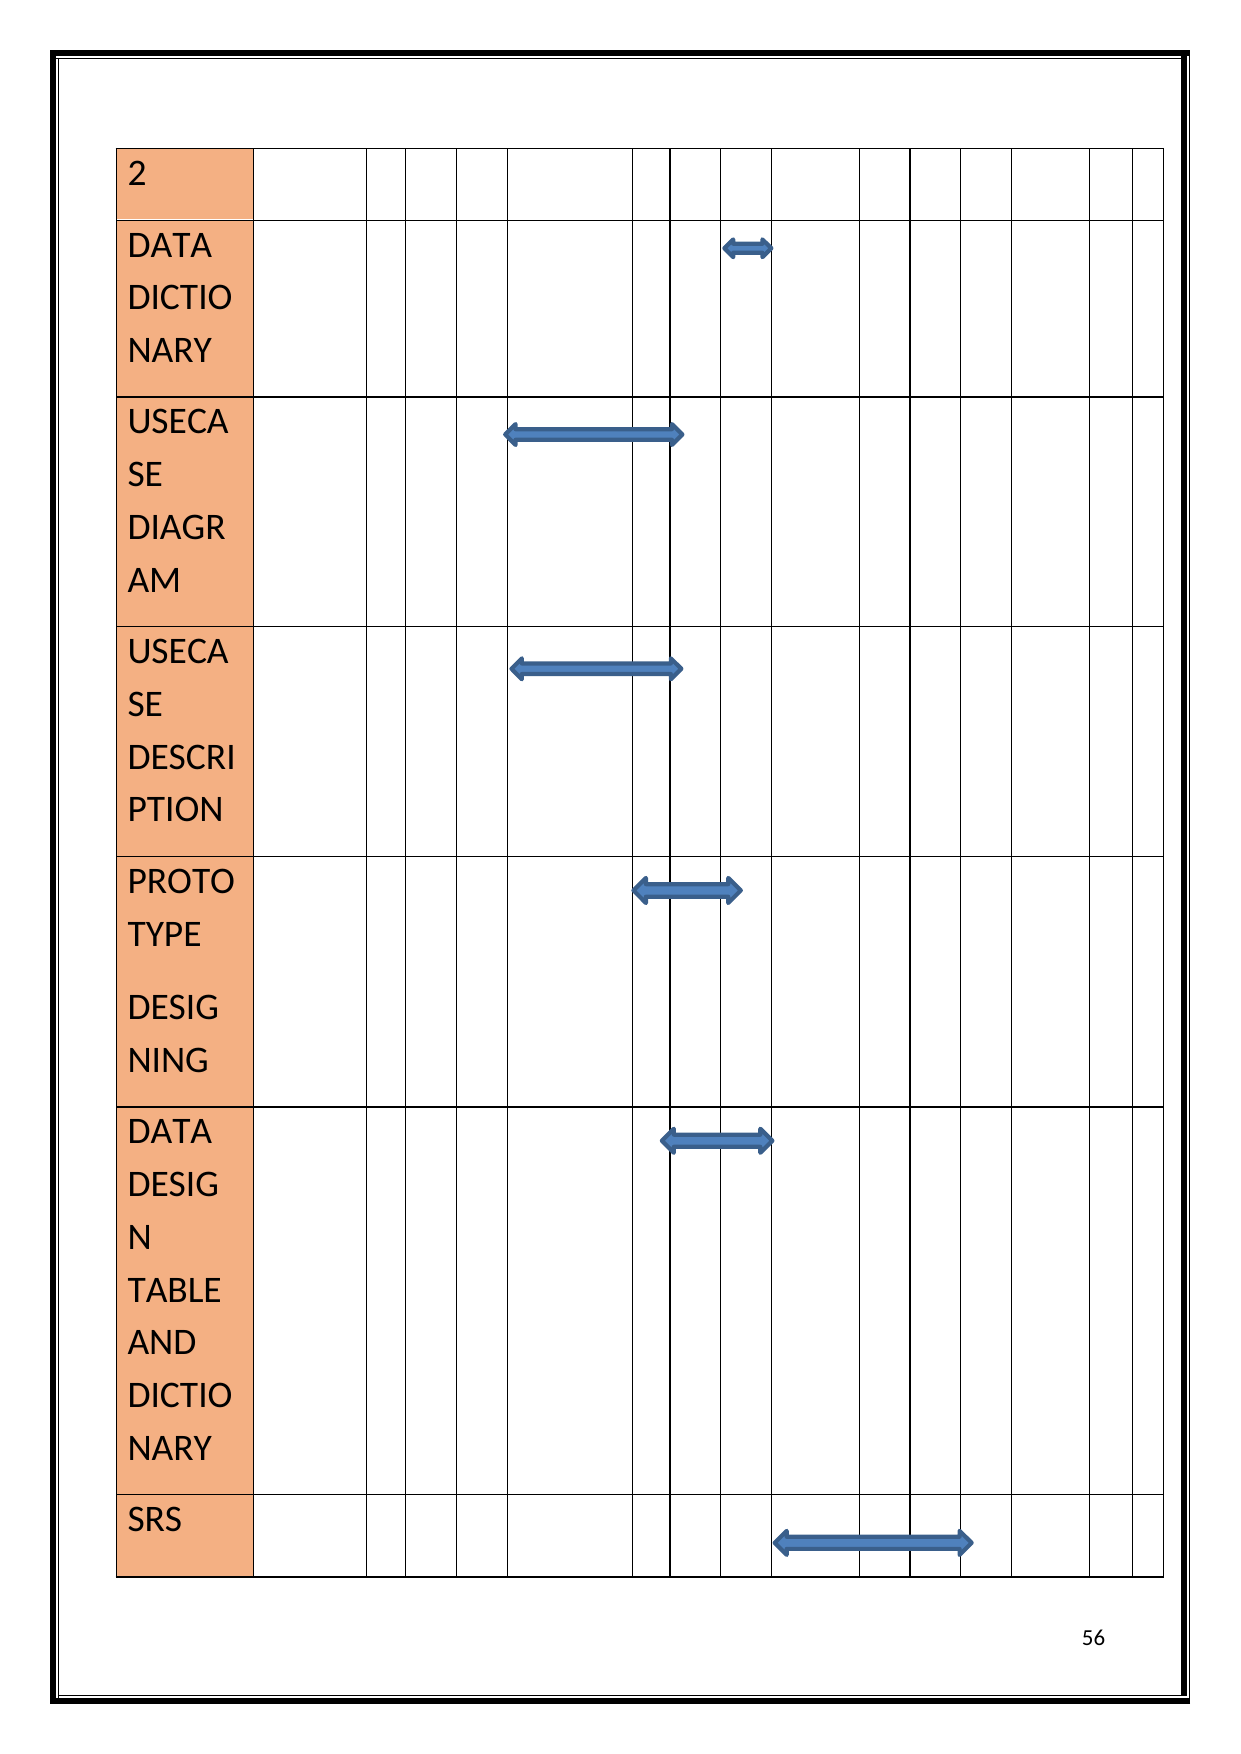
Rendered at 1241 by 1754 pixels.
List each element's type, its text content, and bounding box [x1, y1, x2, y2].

table_cell [911, 149, 960, 219]
table_cell [406, 221, 456, 396]
table_cell [406, 1108, 456, 1494]
table_cell [633, 398, 669, 427]
table_cell [671, 221, 720, 396]
table_cell [457, 398, 507, 626]
table_cell [406, 1495, 456, 1576]
table_cell [671, 627, 720, 856]
table_cell [254, 221, 366, 396]
table_cell [860, 1495, 909, 1534]
table_cell [772, 221, 859, 396]
table_cell [671, 1495, 720, 1576]
table_cell [406, 149, 456, 219]
table_cell USECASE DIAGRAM [117, 398, 253, 626]
table_cell [633, 857, 669, 886]
table_cell [772, 149, 859, 219]
table_cell [1090, 398, 1132, 626]
table_cell [1012, 149, 1089, 219]
table_cell [254, 398, 366, 626]
table_cell [1090, 1495, 1132, 1576]
table_cell [254, 857, 366, 1106]
table_cell [860, 1551, 909, 1576]
table_cell [911, 857, 960, 1106]
table_cell [1012, 221, 1089, 396]
table_cell [406, 398, 456, 626]
table_cell [508, 149, 632, 219]
table_cell [1012, 627, 1089, 856]
table_cell [367, 627, 405, 856]
table_cell [961, 857, 1011, 1106]
table_cell [671, 857, 720, 882]
table_cell [671, 149, 720, 219]
table_cell [860, 627, 909, 856]
table_cell [457, 221, 507, 396]
table_cell [406, 857, 456, 1106]
table_cell [911, 398, 960, 626]
table_cell [367, 1495, 405, 1576]
table_cell [1012, 857, 1089, 1106]
table_cell [1012, 1108, 1089, 1494]
table_cell [457, 149, 507, 219]
table_cell [1090, 627, 1132, 856]
table_cell [508, 221, 632, 396]
table_cell [911, 1551, 960, 1576]
table_cell [671, 1149, 720, 1494]
table_cell USECASE DESCRIPTION [117, 627, 253, 856]
table_cell [508, 1495, 632, 1576]
table_cell [633, 1108, 669, 1494]
table_cell [1090, 221, 1132, 396]
table_cell [671, 398, 720, 626]
table_cell [721, 1147, 771, 1494]
table_cell DATA DICTIONARY [117, 221, 253, 396]
table_cell [457, 1108, 507, 1494]
table_cell [1012, 1495, 1089, 1576]
table_cell [406, 627, 456, 856]
table_cell [772, 398, 859, 626]
table_cell [772, 1495, 859, 1541]
table_cell [633, 1495, 669, 1576]
table_cell [367, 1108, 405, 1494]
table_cell [1133, 857, 1163, 1106]
table_cell [671, 1108, 720, 1132]
table_cell [633, 627, 669, 661]
table_cell [508, 627, 632, 856]
table_cell [367, 398, 405, 626]
table_cell [860, 857, 909, 1106]
table_cell [1090, 857, 1132, 1106]
table_cell [772, 627, 859, 856]
table_cell [367, 149, 405, 219]
table_cell [508, 1108, 632, 1494]
table_cell [1133, 627, 1163, 856]
table_cell [911, 221, 960, 396]
table_cell [911, 1108, 960, 1494]
table_cell DFD LEVEL-2 [117, 149, 253, 219]
table_cell [254, 1495, 366, 1576]
table_cell [633, 894, 669, 1106]
table_cell [721, 627, 771, 856]
table_cell [721, 398, 771, 626]
table_cell [1090, 1108, 1132, 1494]
table_cell [961, 221, 1011, 396]
table_cell [1133, 221, 1163, 396]
table_cell [254, 627, 366, 856]
table_cell [772, 1108, 859, 1494]
table_cell [457, 857, 507, 1106]
table_cell [772, 1544, 859, 1576]
table_cell [254, 149, 366, 219]
table_cell [457, 627, 507, 856]
table_cell [508, 442, 632, 626]
table_cell [1133, 149, 1163, 219]
table_cell [860, 221, 909, 396]
table_cell [961, 149, 1011, 219]
table_cell [508, 857, 632, 1106]
table_cell [721, 1108, 771, 1135]
table_cell DATA DESIGN TABLE AND DICTIONARY [117, 1108, 253, 1494]
table_cell [367, 857, 405, 1106]
table_cell [860, 398, 909, 626]
table_cell [1133, 1108, 1163, 1494]
table_cell [911, 1495, 960, 1534]
table_cell [633, 677, 669, 856]
table_cell [1090, 149, 1132, 219]
table_cell [860, 1108, 909, 1494]
table_cell [671, 899, 720, 1106]
table_cell [633, 149, 669, 219]
table_cell [457, 1495, 507, 1576]
table_cell [721, 149, 771, 219]
table_cell [961, 398, 1011, 626]
table_cell SRS [117, 1495, 253, 1576]
table_cell [961, 627, 1011, 856]
table_cell [721, 1495, 771, 1576]
table_cell [911, 627, 960, 856]
table_cell [633, 442, 669, 626]
table_cell [633, 221, 669, 396]
table_cell [1012, 398, 1089, 626]
table_cell [1133, 1495, 1163, 1576]
table_cell [961, 1495, 1011, 1576]
table_cell [508, 398, 632, 427]
table_cell [254, 1108, 366, 1494]
table_cell PROTOTYPE DESIGNING [117, 857, 253, 1106]
table_cell [1133, 398, 1163, 626]
table_cell [721, 221, 771, 396]
table_cell [860, 149, 909, 219]
table_cell [367, 221, 405, 396]
table_cell [772, 857, 859, 1106]
table_cell [721, 857, 771, 1106]
table_cell [961, 1108, 1011, 1494]
